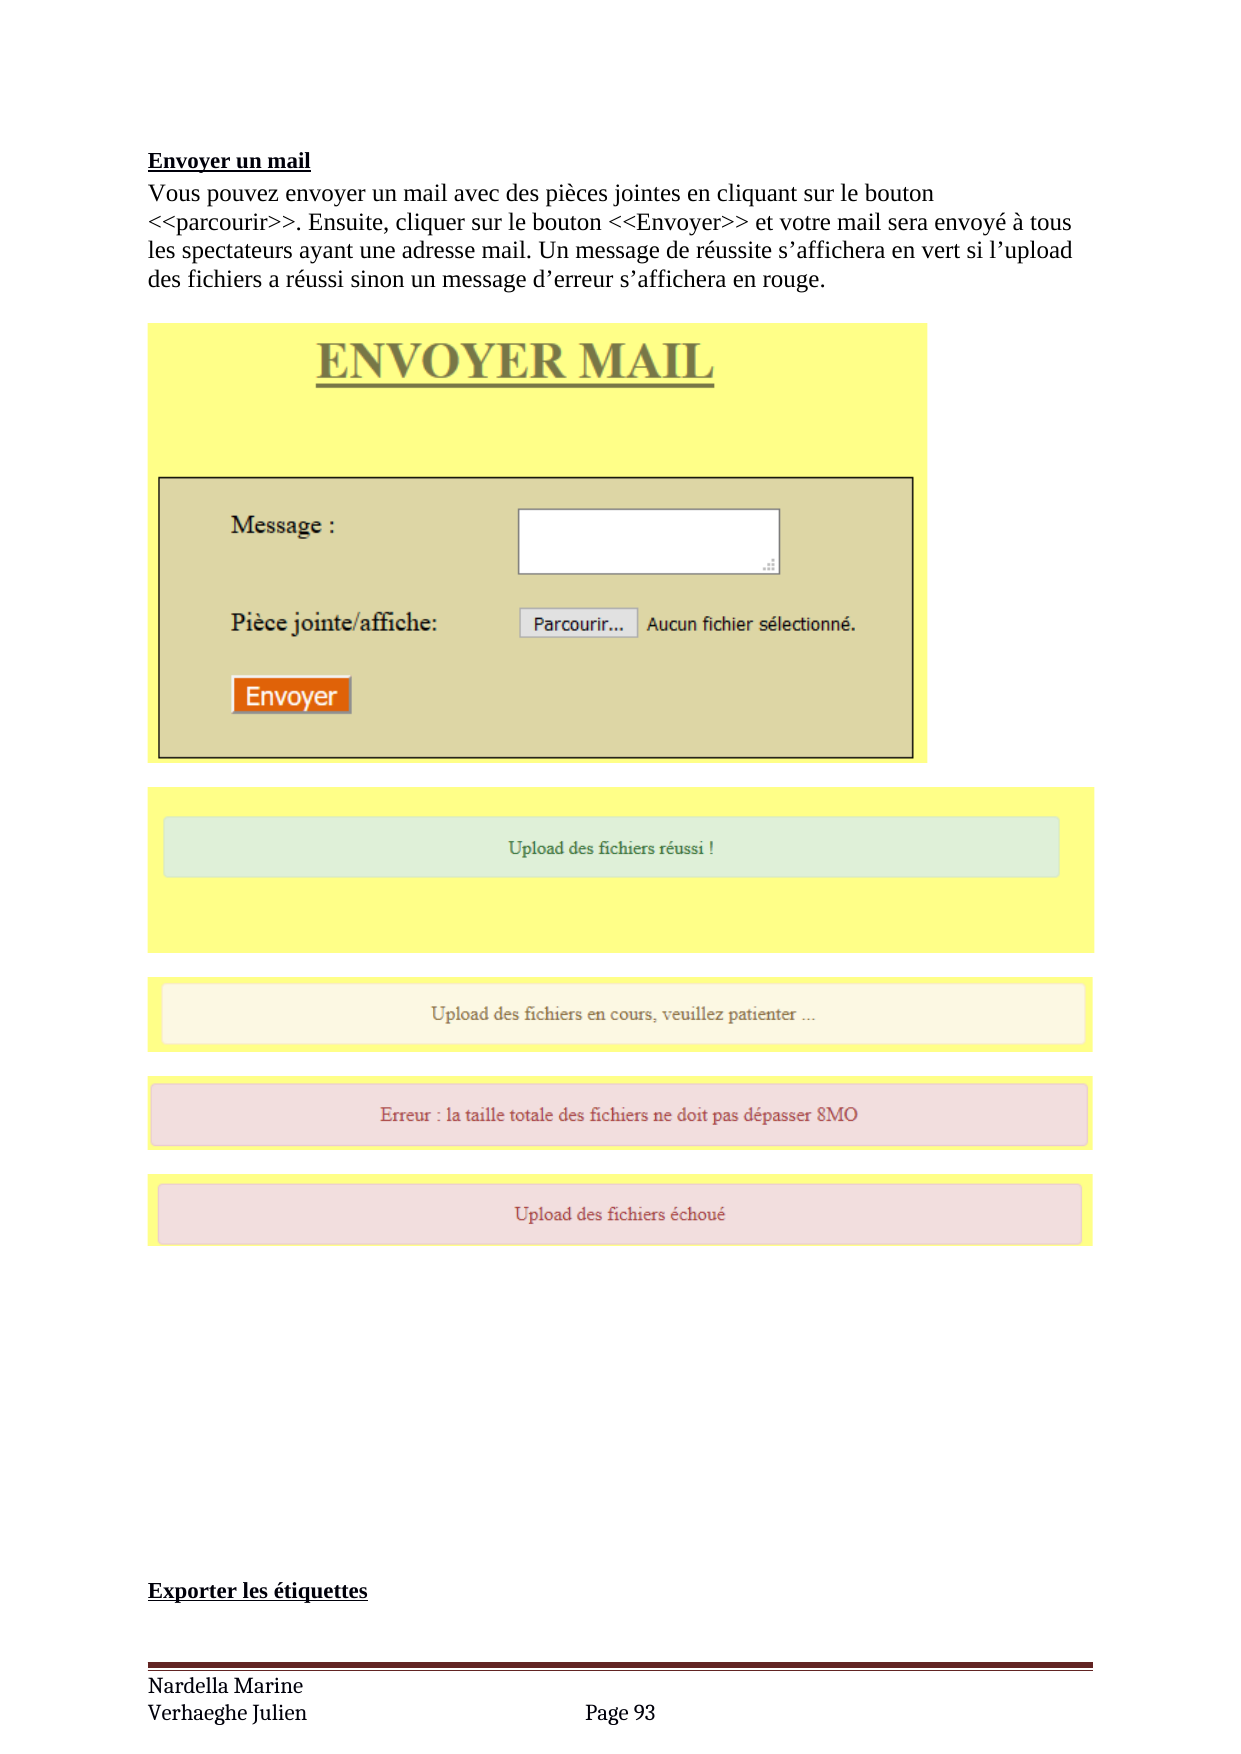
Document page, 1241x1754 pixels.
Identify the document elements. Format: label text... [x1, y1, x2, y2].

picture [147, 323, 928, 763]
picture [147, 787, 1095, 953]
text Vous pouvez envoyer un mail avec des pièces jointes en cliquant sur le bouton <<parcourir>>. Ensuite, cliquer sur le bouton <<Envoyer>> et votre mail sera envoyé à tous les spectateurs ayant une adresse mail. Un message de réussite s’affichera en vert si l’upload des fichiers a réussi sinon un message d’erreur s’affichera en rouge. [148, 178, 1093, 293]
text Envoyer un mail [148, 148, 1093, 174]
text Exporter les étiquettes [148, 1577, 1093, 1603]
picture [147, 1076, 1093, 1150]
picture [147, 977, 1093, 1052]
picture [147, 1174, 1093, 1246]
